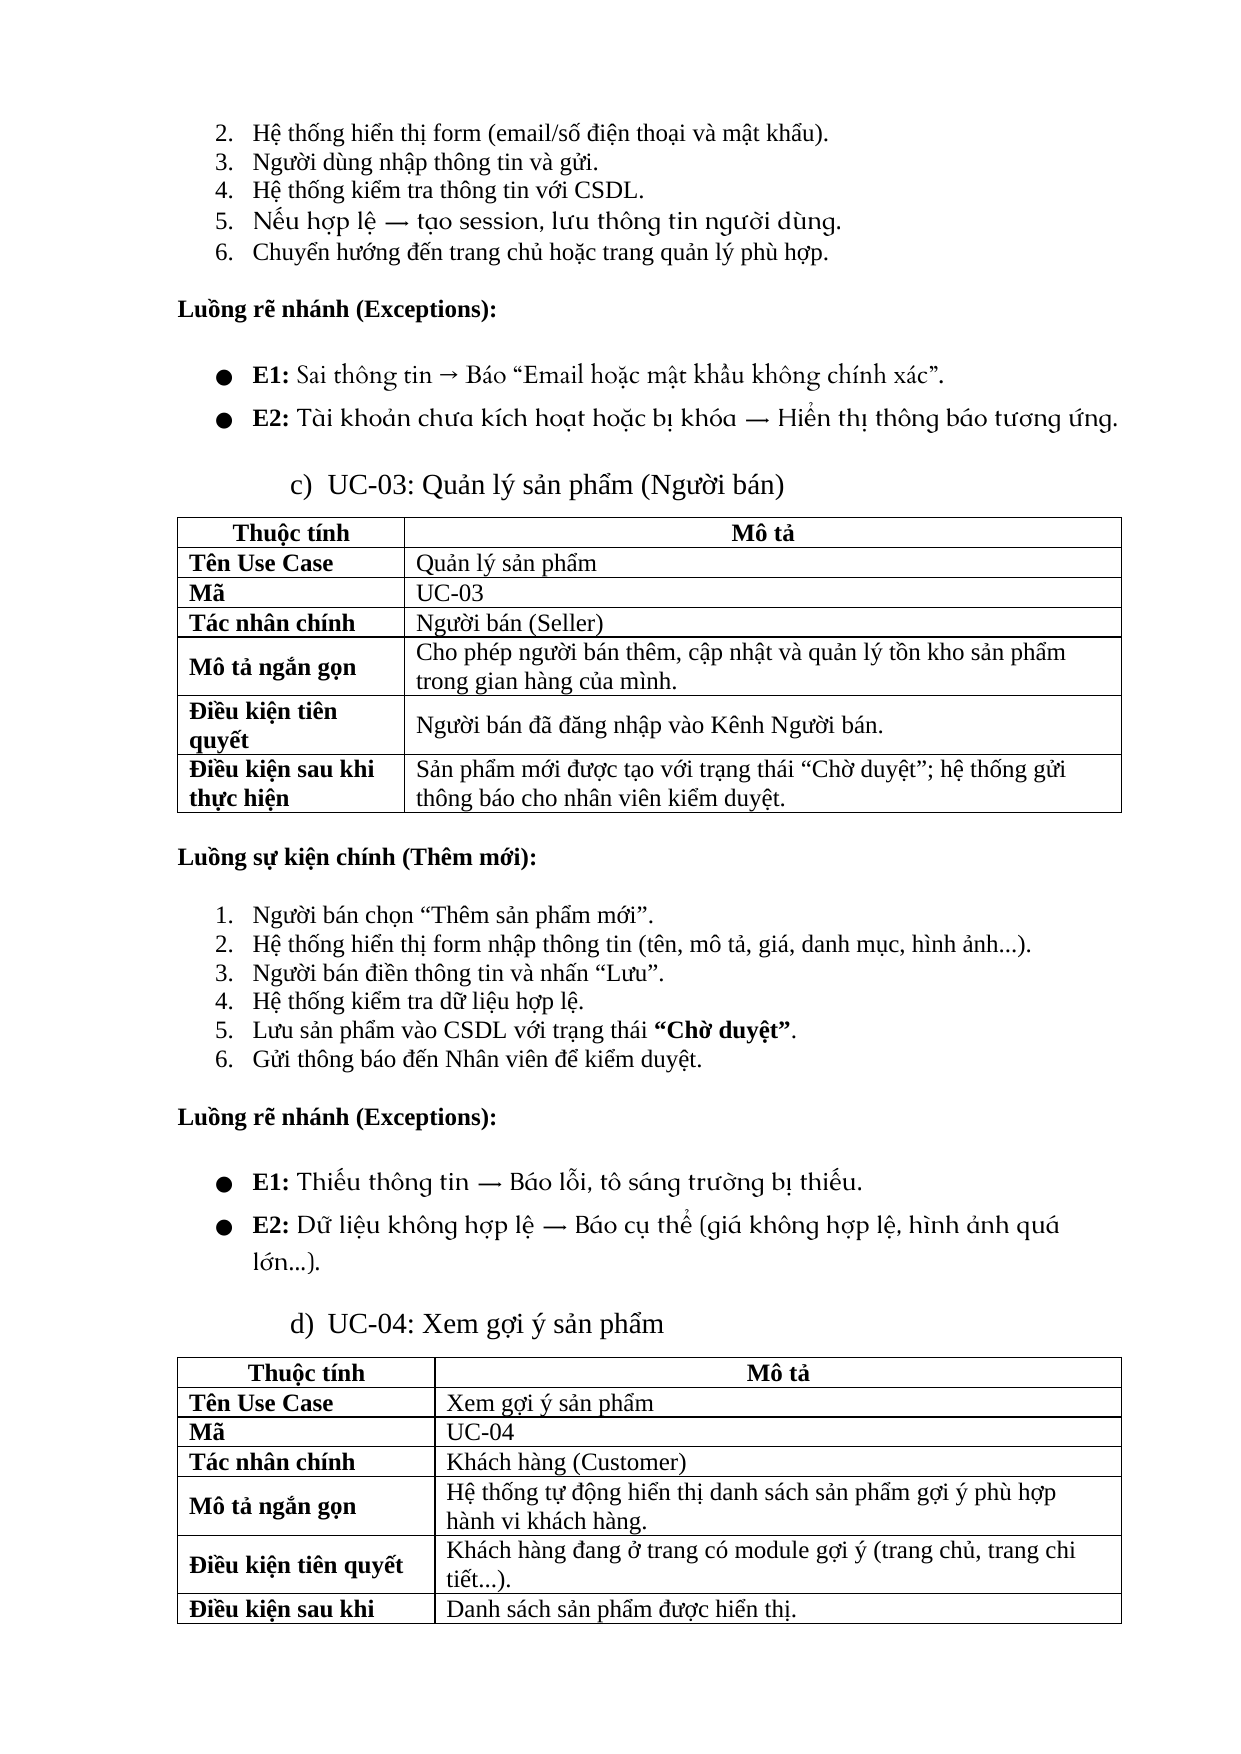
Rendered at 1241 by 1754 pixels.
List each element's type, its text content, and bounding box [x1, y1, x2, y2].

table_cell Mô tả ngắn gọn [178, 638, 404, 695]
list Người bán chọn “Thêm sản phẩm mới”. [215, 900, 1122, 929]
list Lưu sản phẩm vào CSDL với trạng thái “Chờ duyệt”. [215, 1015, 1122, 1044]
table_cell Tên Use Case [178, 1388, 434, 1416]
list Hệ thống hiển thị form (email/số điện thoại và mật khẩu). [215, 118, 1122, 147]
table_header Thuộc tính [178, 518, 404, 547]
text Luồng rẽ nhánh (Exceptions): [177, 1102, 1122, 1131]
table_cell Điều kiện tiên quyết [178, 1536, 434, 1593]
table_header Mô tả [405, 518, 1121, 547]
list E1: [215, 1160, 1122, 1202]
list Người dùng nhập thông tin và gửi. [215, 147, 1122, 176]
table_cell Điều kiện sau khi thực hiện [178, 755, 404, 812]
table_cell Tác nhân chính [178, 1447, 434, 1476]
table_cell UC-03 [405, 578, 1121, 607]
list Hệ thống kiểm tra thông tin với CSDL. [215, 176, 1122, 204]
list E2: [215, 395, 1122, 438]
table_cell Quản lý sản phẩm [405, 548, 1121, 577]
text Luồng sự kiện chính (Thêm mới): [177, 842, 1122, 871]
table_cell Hệ thống tự động hiển thị danh sách sản phẩm gợi ý phù hợp hành vi khách hàng. [436, 1477, 1121, 1534]
table_cell Điều kiện sau khi thực hiện [178, 1594, 434, 1623]
table_cell Khách hàng đang ở trang có module gợi ý (trang chủ, trang chi tiết...). [436, 1536, 1121, 1593]
list Gửi thông báo đến Nhân viên để kiểm duyệt. [215, 1044, 1122, 1073]
list UC-04: Xem gợi ý sản phẩm [290, 1307, 1122, 1340]
table_cell Điều kiện tiên quyết [178, 696, 404, 753]
table_cell Tên Use Case [178, 548, 404, 577]
list Hệ thống kiểm tra dữ liệu hợp lệ. [215, 986, 1122, 1015]
table_cell Tác nhân chính [178, 608, 404, 636]
list E1: [215, 352, 1122, 395]
table_cell Người bán đã đăng nhập vào Kênh Người bán. [405, 696, 1121, 753]
table_cell Mã [178, 1418, 434, 1446]
text Luồng rẽ nhánh (Exceptions): [177, 294, 1122, 323]
list UC-03: Quản lý sản phẩm (Người bán) [290, 467, 1122, 501]
list Người bán điền thông tin và nhấn “Lưu”. [215, 958, 1122, 986]
table_cell Khách hàng (Customer) [436, 1447, 1121, 1476]
table_cell Mã [178, 578, 404, 607]
table_header Thuộc tính [178, 1358, 434, 1387]
list E2: [215, 1202, 1122, 1277]
table_cell Xem gợi ý sản phẩm [436, 1388, 1121, 1416]
table_cell Sản phẩm mới được tạo với trạng thái “Chờ duyệt”; hệ thống gửi thông báo cho nhân viên kiểm duyệt. [405, 755, 1121, 812]
table_cell Danh sách sản phẩm được hiển thị. [436, 1594, 1121, 1623]
table_cell Cho phép người bán thêm, cập nhật và quản lý tồn kho sản phẩm trong gian hàng của mình. [405, 638, 1121, 695]
table_cell Người bán (Seller) [405, 608, 1121, 636]
list Chuyển hướng đến trang chủ hoặc trang quản lý phù hợp. [215, 237, 1122, 265]
table_cell Mô tả ngắn gọn [178, 1477, 434, 1534]
table_header Mô tả [436, 1358, 1121, 1387]
list Hệ thống hiển thị form nhập thông tin (tên, mô tả, giá, danh mục, hình ảnh...). [215, 929, 1122, 958]
table_cell UC-04 [436, 1418, 1121, 1446]
